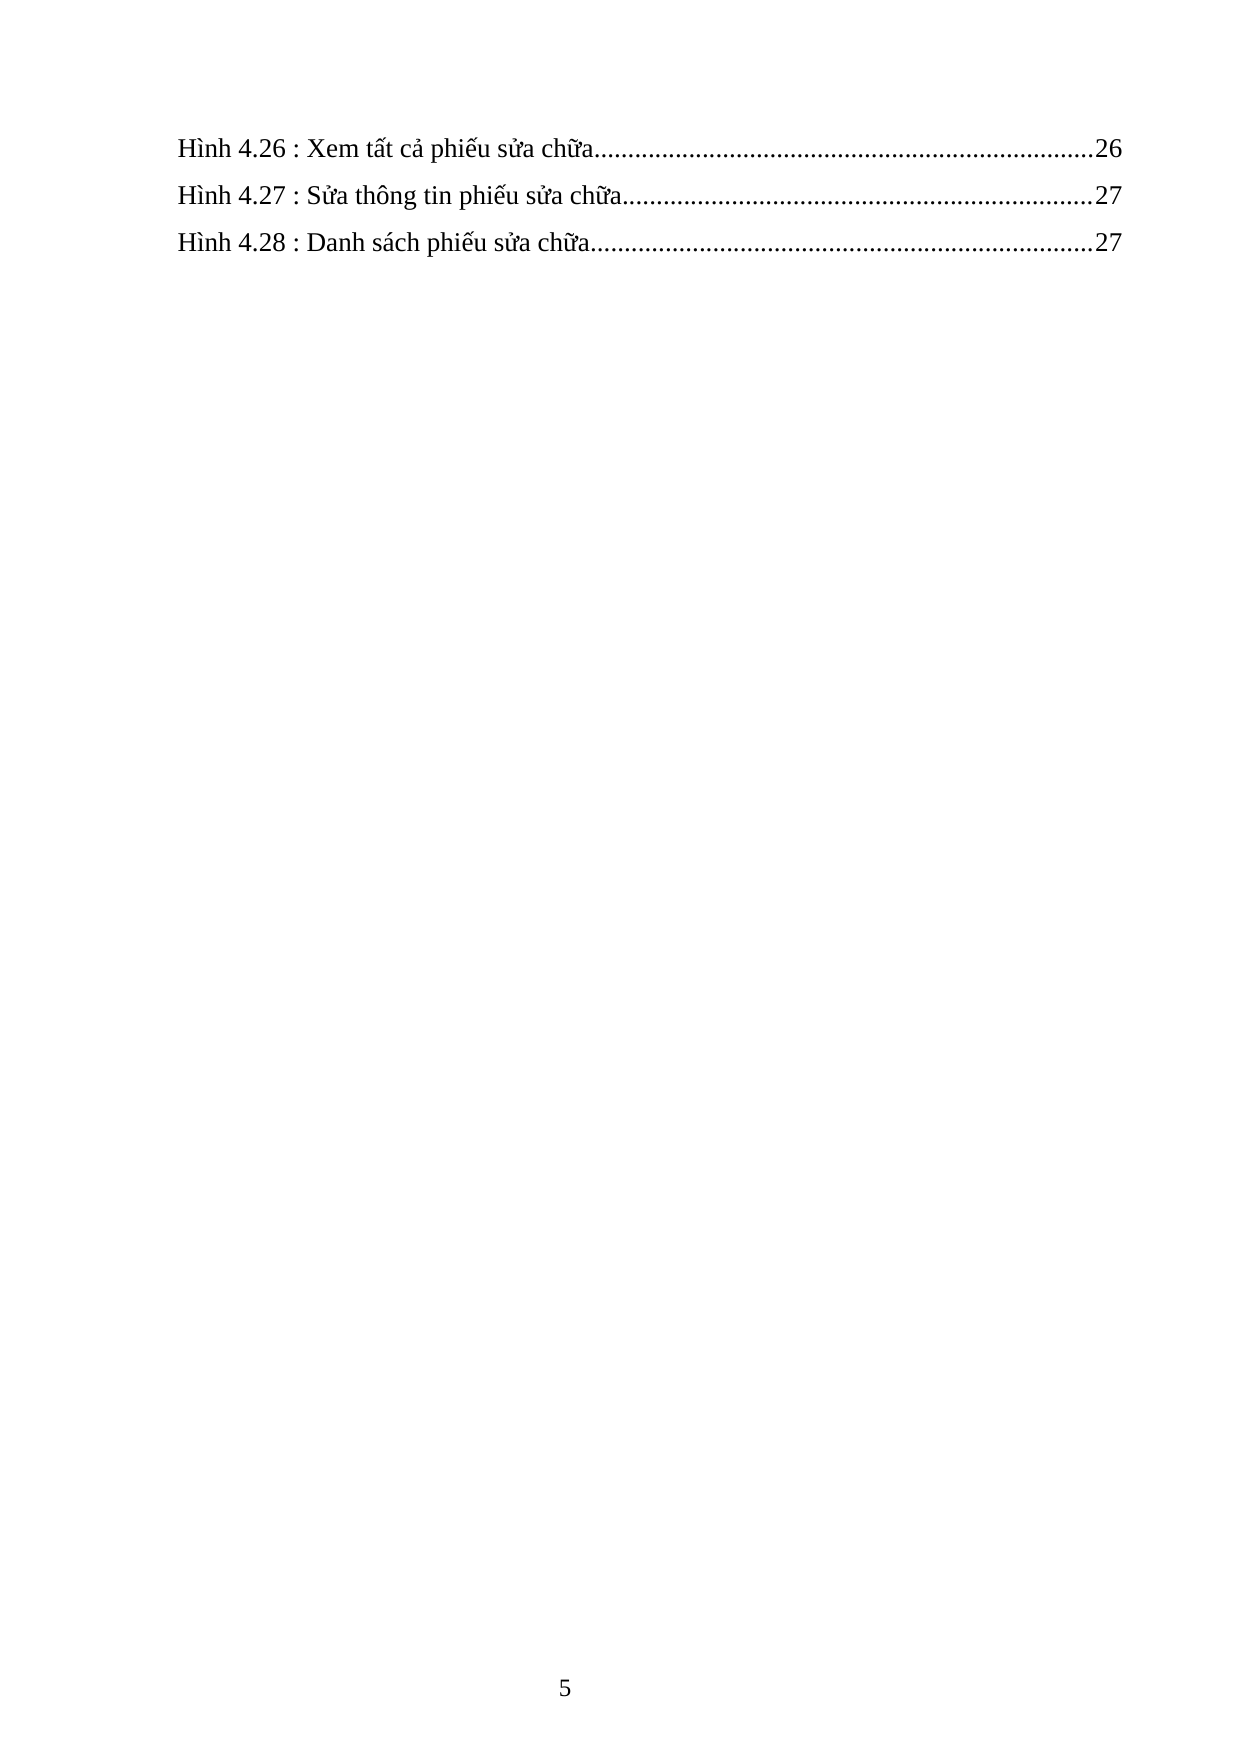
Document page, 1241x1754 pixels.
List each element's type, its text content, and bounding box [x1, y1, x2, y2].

text Hình 4.26 : Xem tất cả phiếu sửa chữa 26 [177, 132, 1122, 164]
text Hình 4.28 : Danh sách phiếu sửa chữa 27 [177, 226, 1122, 257]
text Hình 4.27 : Sửa thông tin phiếu sửa chữa 27 [177, 179, 1122, 210]
